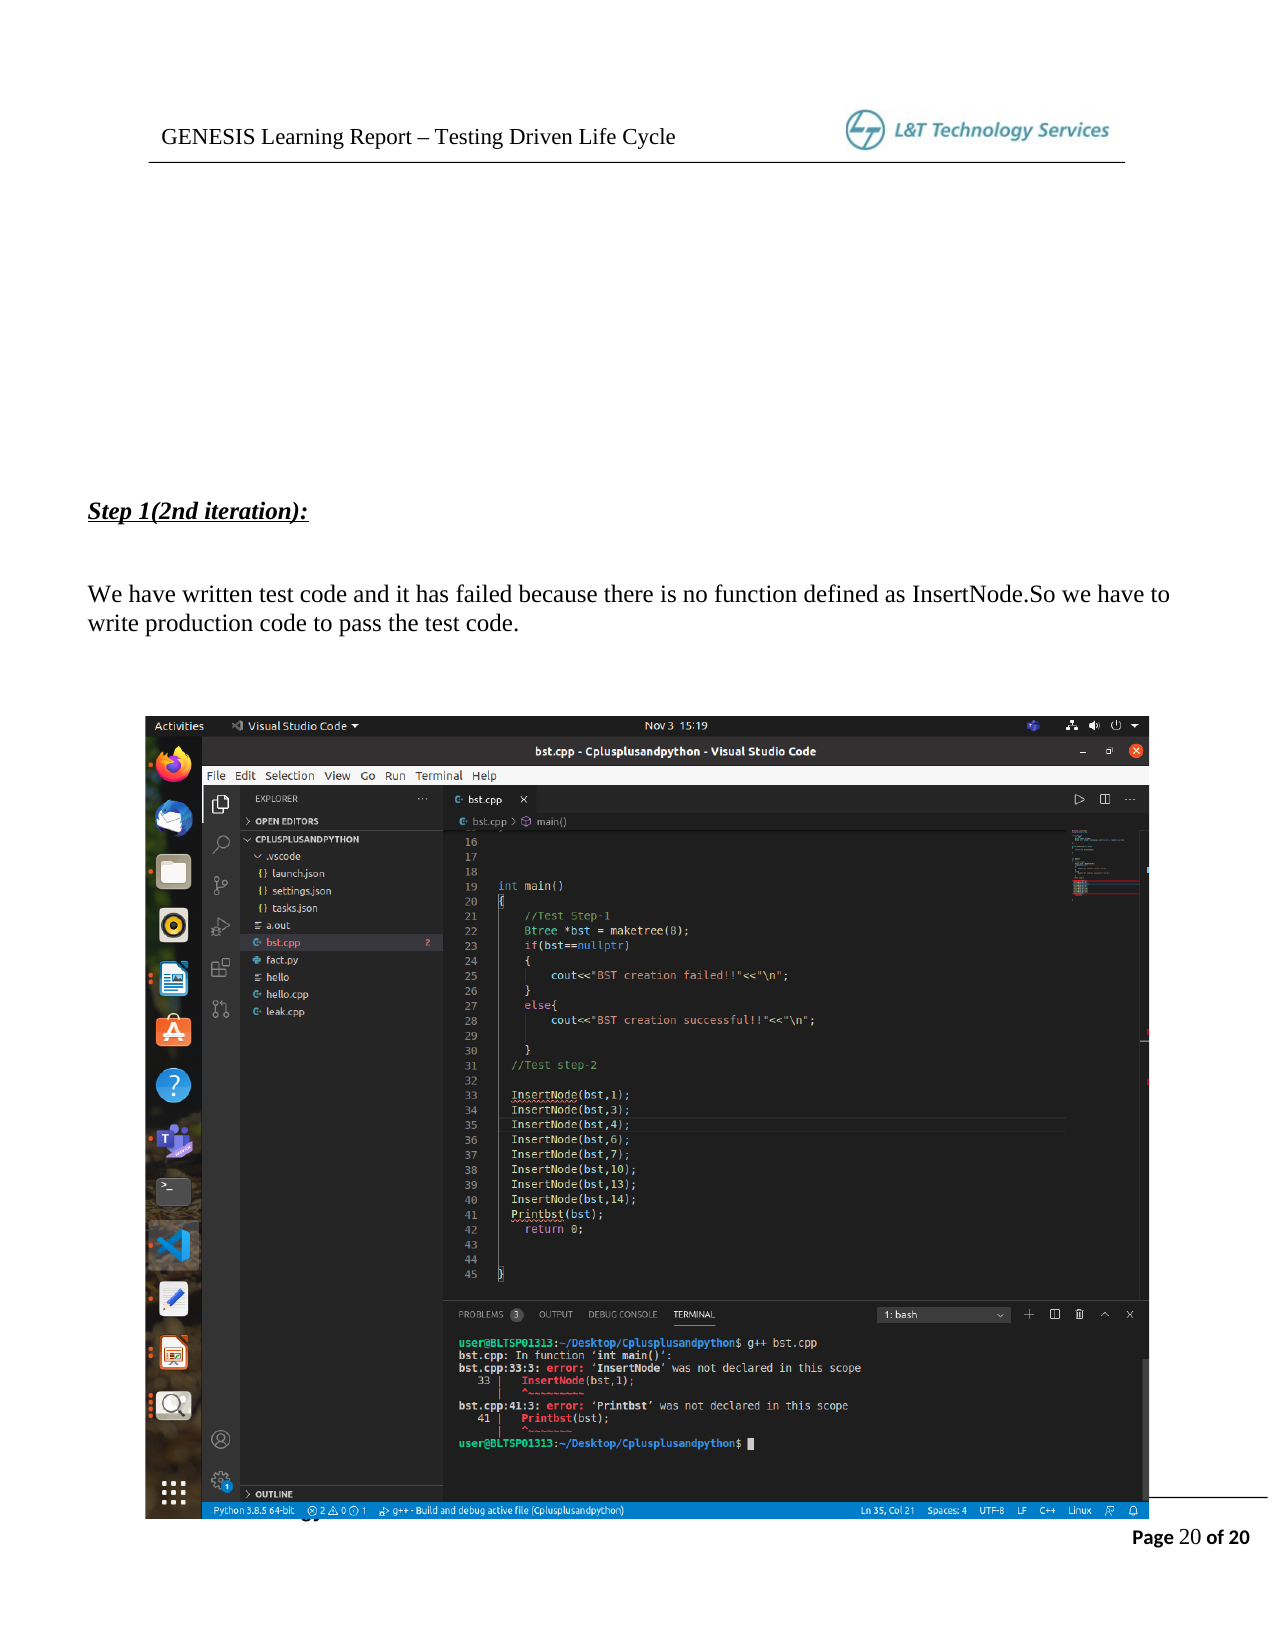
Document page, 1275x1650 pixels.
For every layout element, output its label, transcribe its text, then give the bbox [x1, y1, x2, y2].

text We have written test code and it has failed because there is no function defined as InsertNode.So we have to write production code to pass the test code. [87, 579, 1185, 637]
picture [846, 109, 1110, 151]
text Step 1(2nd iteration): [87, 496, 1185, 524]
picture [145, 716, 1150, 1519]
